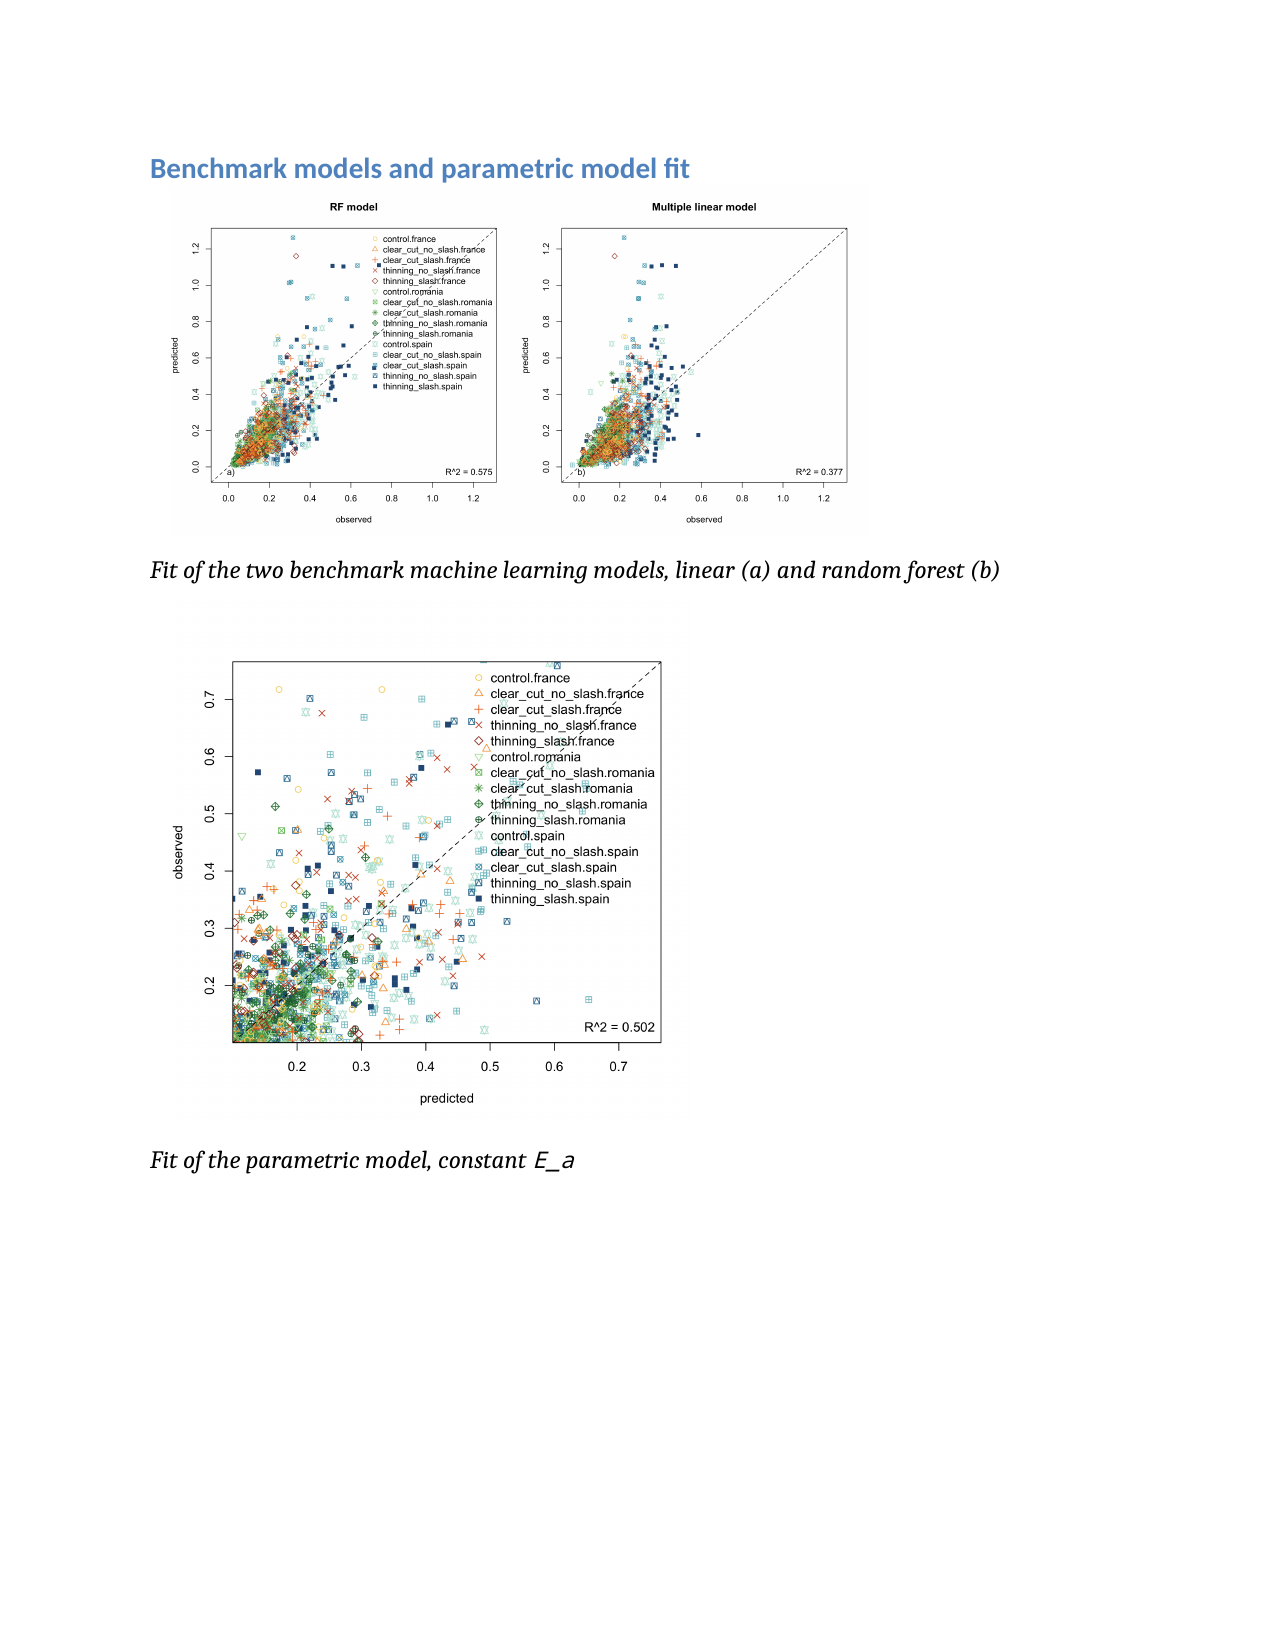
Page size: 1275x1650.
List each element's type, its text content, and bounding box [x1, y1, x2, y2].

text Fit of the two benchmark machine learning models, linear (a) and random forest (b) [150, 556, 1125, 585]
subtitle Benchmark models and parametric model fit [150, 150, 1125, 186]
text Fit of the parametric model, constant E_a [150, 1143, 1125, 1175]
picture [168, 597, 694, 1123]
picture [168, 185, 869, 536]
